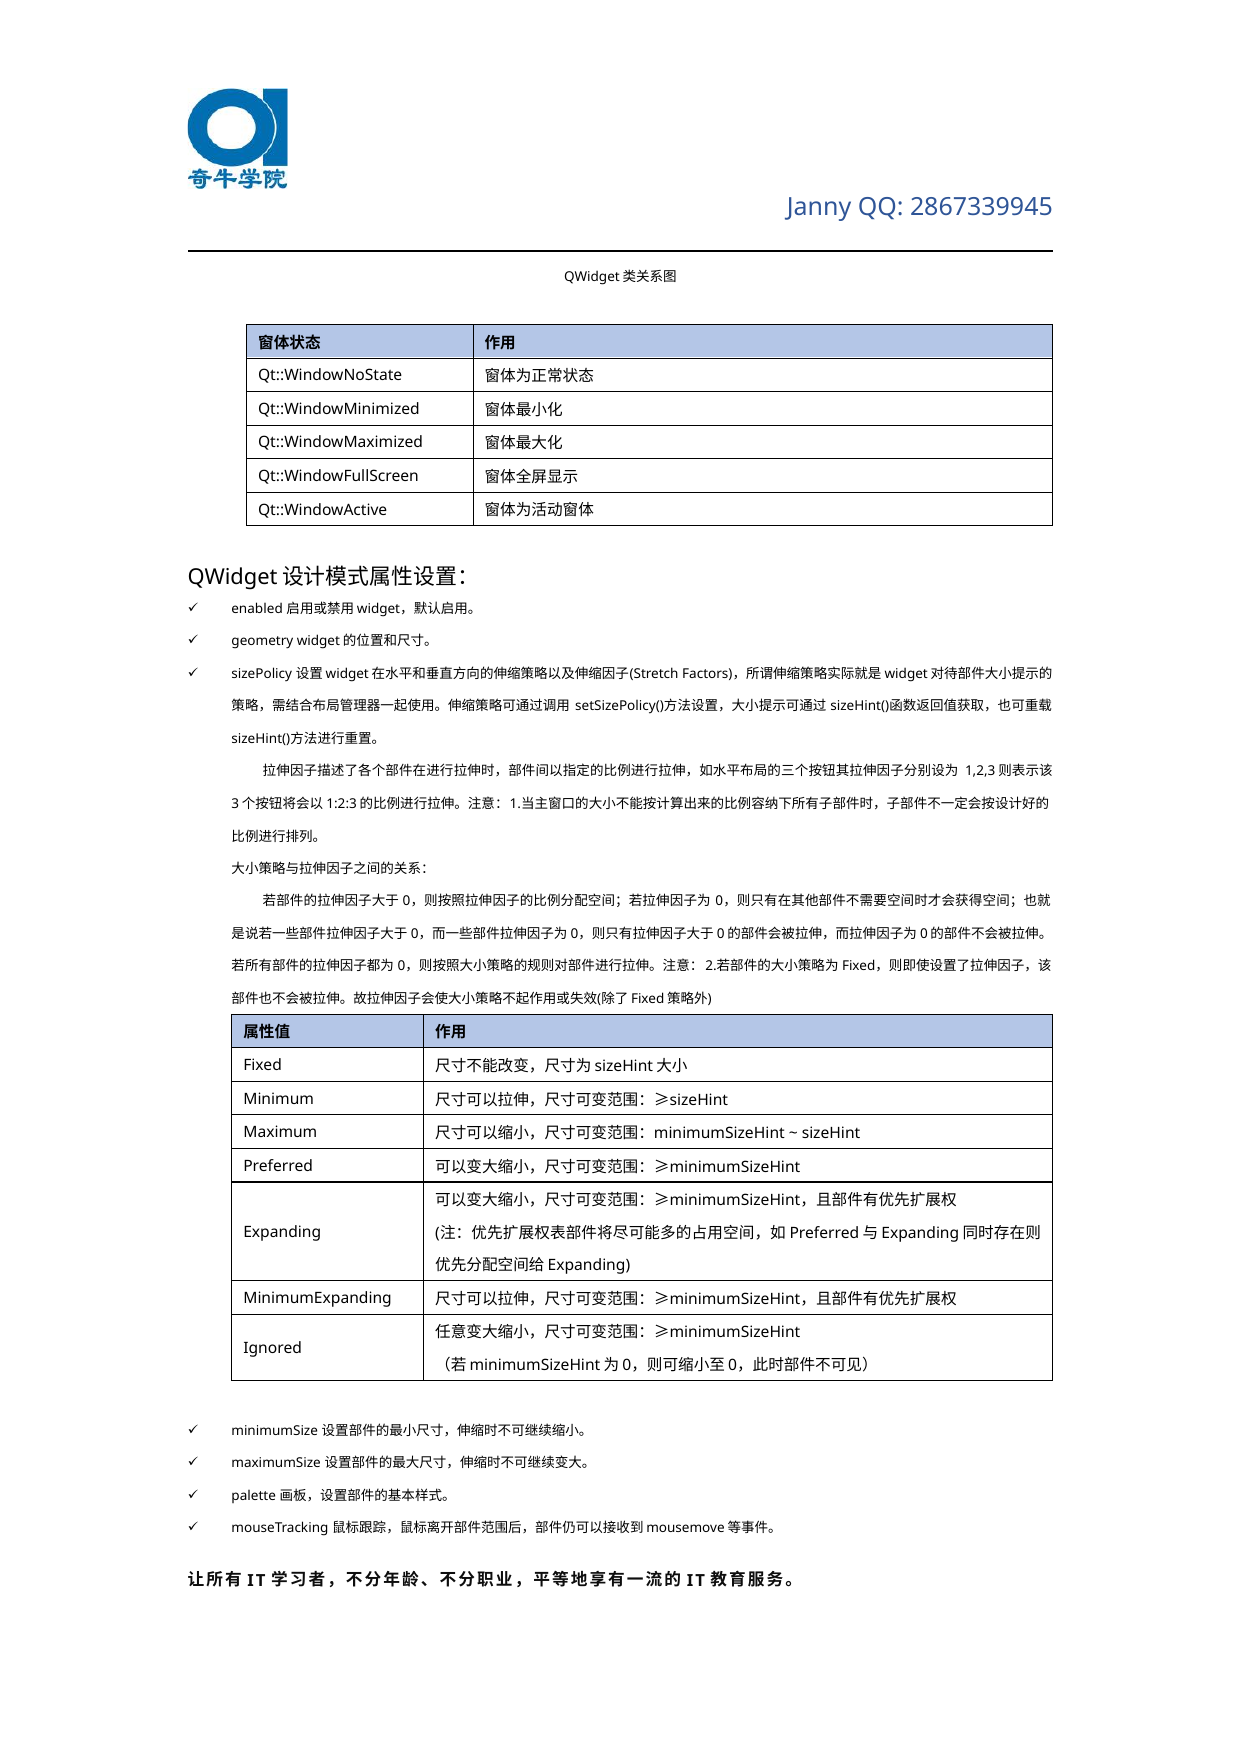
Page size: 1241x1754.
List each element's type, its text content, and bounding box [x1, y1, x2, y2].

table_cell Qt::WindowMinimized [247, 392, 473, 424]
list 若部件的拉伸因子大于0，则按照拉伸因子的比例分配空间；若拉伸因子为0，则只有在其他部件不需要空间时才会获得空间；也就是说若一些部件拉伸因子大于0，而一些部件拉伸因子为0，则只有拉伸因子大于0的部件会被拉伸，而拉伸因子为0的部件不会被拉伸。若所有部件的拉伸因子都为0，则按照大小策略的规则对部件进行拉伸。注意：2.若部件的大小策略为Fixed，则即使设置了拉伸因子，该部件也不会被拉伸。故拉伸因子会使大小策略不起作用或失效(除了Fixed策略外) [231, 884, 1053, 1014]
text QWidget设计模式属性设置： [187, 559, 1053, 591]
table_cell Qt::WindowActive [247, 493, 473, 525]
table_cell MinimumExpanding [232, 1281, 423, 1313]
table_header 属性值 [232, 1015, 423, 1047]
picture [187, 88, 288, 189]
list 大小策略与拉伸因子之间的关系： [187, 851, 1053, 884]
list 拉伸因子描述了各个部件在进行拉伸时，部件间以指定的比例进行拉伸，如水平布局的三个按钮其拉伸因子分别设为1,2,3则表示该3个按钮将会以1:2:3的比例进行拉伸。注意：1.当主窗口的大小不能按计算出来的比例容纳下所有子部件时，子部件不一定会按设计好的比例进行排列。 [231, 754, 1053, 851]
list palette 画板，设置部件的基本样式。 [187, 1478, 1053, 1511]
table_cell Fixed [232, 1048, 423, 1081]
table_cell 窗体全屏显示 [474, 459, 1052, 492]
table_cell 尺寸可以缩小，尺寸可变范围：minimumSizeHint ~ sizeHint [424, 1115, 1052, 1148]
table_cell Qt::WindowFullScreen [247, 459, 473, 492]
list enabled 启用或禁用widget，默认启用。 [187, 591, 1053, 624]
table_cell 窗体为活动窗体 [474, 493, 1052, 525]
list geometry widget的位置和尺寸。 [187, 624, 1053, 656]
table_cell 窗体为正常状态 [474, 359, 1052, 391]
table_cell Expanding [232, 1183, 423, 1280]
list mouseTracking 鼠标跟踪，鼠标离开部件范围后，部件仍可以接收到mousemove等事件。 [187, 1511, 1053, 1543]
table_cell 任意变大缩小，尺寸可变范围：≥minimumSizeHint （若minimumSizeHint为0，则可缩小至0，此时部件不可见） [424, 1315, 1052, 1379]
table_cell 尺寸可以拉伸，尺寸可变范围：≥sizeHint [424, 1082, 1052, 1114]
table_cell Minimum [232, 1082, 423, 1114]
table_cell 可以变大缩小，尺寸可变范围：≥minimumSizeHint [424, 1149, 1052, 1181]
table_cell 窗体最大化 [474, 426, 1052, 458]
list sizePolicy 设置widget在水平和垂直方向的伸缩策略以及伸缩因子(Stretch Factors)，所谓伸缩策略实际就是widget对待部件大小提示的策略，需结合布局管理器一起使用。伸缩策略可通过调用setSizePolicy()方法设置，大小提示可通过sizeHint()函数返回值获取，也可重载sizeHint()方法进行重置。 [187, 656, 1053, 754]
table_cell Preferred [232, 1149, 423, 1181]
list maximumSize 设置部件的最大尺寸，伸缩时不可继续变大。 [187, 1446, 1053, 1478]
table_header 作用 [474, 325, 1052, 357]
table_cell 窗体最小化 [474, 392, 1052, 424]
table_cell Ignored [232, 1315, 423, 1379]
text QWidget类关系图 [187, 259, 1053, 291]
table_cell Qt::WindowNoState [247, 359, 473, 391]
table_header 作用 [424, 1015, 1052, 1047]
table_cell 可以变大缩小，尺寸可变范围：≥minimumSizeHint，且部件有优先扩展权 (注：优先扩展权表部件将尽可能多的占用空间，如Preferred与Expanding同时存在则优先分配空间给Expanding) [424, 1183, 1052, 1280]
table_header 窗体状态 [247, 325, 473, 357]
table_cell 尺寸不能改变，尺寸为sizeHint大小 [424, 1048, 1052, 1081]
table_cell Qt::WindowMaximized [247, 426, 473, 458]
table_cell 尺寸可以拉伸，尺寸可变范围：≥minimumSizeHint，且部件有优先扩展权 [424, 1281, 1052, 1313]
table_cell Maximum [232, 1115, 423, 1148]
list minimumSize 设置部件的最小尺寸，伸缩时不可继续缩小。 [187, 1413, 1053, 1446]
